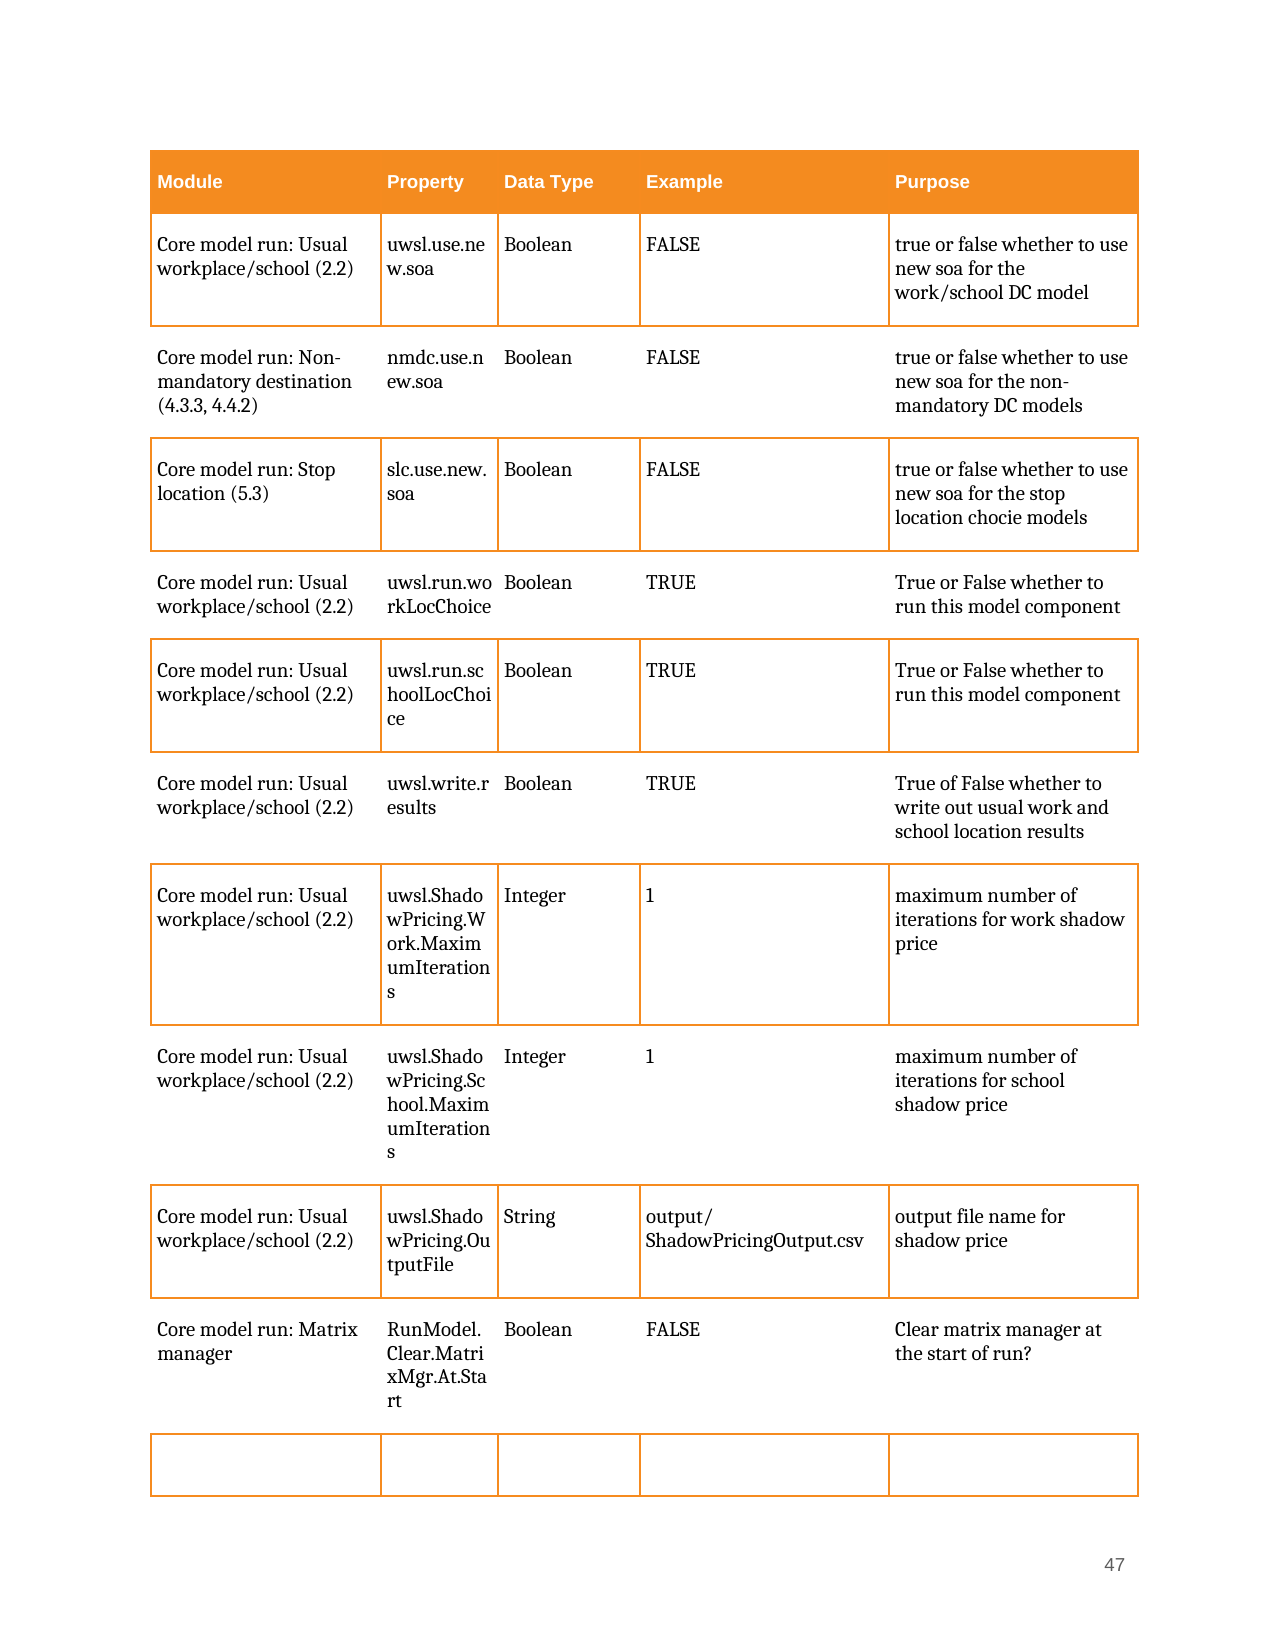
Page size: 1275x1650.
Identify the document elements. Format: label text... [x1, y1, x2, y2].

table_cell Core model run: Usual workplace/school (2.2) [151, 552, 381, 638]
table_cell Boolean [499, 214, 639, 325]
table_cell True or False whether to run this model component [890, 640, 1137, 751]
table_cell TRUE [640, 753, 889, 863]
table_cell Core model run: Usual workplace/school (2.2) [151, 1026, 381, 1184]
table_header Data Type [499, 152, 639, 212]
table_header Purpose [890, 152, 1137, 212]
table_cell output file name for shadow price [890, 1186, 1137, 1297]
table_cell Core model run: Matrix manager [151, 1299, 381, 1433]
table_cell uwsl.ShadowPricing.Work.MaximumIterations [382, 865, 497, 1024]
table_cell Boolean [498, 753, 640, 863]
table_cell Core model run: Stop location (5.3) [152, 439, 380, 550]
table_cell uwsl.use.new.soa [382, 214, 497, 325]
table_cell True or False whether to run this model component [889, 552, 1138, 638]
table_header Module [152, 152, 380, 212]
table_cell maximum number of iterations for work shadow price [890, 865, 1137, 1024]
table_header Example [641, 152, 888, 212]
table_cell Boolean [498, 552, 640, 638]
table_cell output/ShadowPricingOutput.csv [641, 1186, 888, 1297]
table_cell FALSE [641, 439, 888, 550]
table_cell slc.use.new.soa [382, 439, 497, 550]
table_cell Core model run: Usual workplace/school (2.2) [152, 865, 380, 1024]
table_cell [382, 1435, 497, 1495]
table_cell [152, 1435, 380, 1495]
table_cell Core model run: Usual workplace/school (2.2) [152, 214, 380, 325]
table_cell Clear matrix manager at the start of run? [889, 1299, 1138, 1433]
table_cell FALSE [640, 1299, 889, 1433]
table_cell [499, 1435, 639, 1495]
table_cell [890, 1435, 1137, 1495]
table_cell 1 [641, 865, 888, 1024]
table_cell TRUE [640, 552, 889, 638]
table_cell Core model run: Usual workplace/school (2.2) [151, 753, 381, 863]
table_cell uwsl.ShadowPricing.OutputFile [382, 1186, 497, 1297]
table_cell Integer [499, 865, 639, 1024]
table_cell nmdc.use.new.soa [381, 327, 498, 437]
table_cell TRUE [641, 640, 888, 751]
table_cell Boolean [498, 1299, 640, 1433]
table_cell [641, 1435, 888, 1495]
table_cell String [499, 1186, 639, 1297]
table_cell 1 [640, 1026, 889, 1184]
table_cell uwsl.run.schoolLocChoice [382, 640, 497, 751]
table_cell Core model run: Usual workplace/school (2.2) [152, 1186, 380, 1297]
table_cell true or false whether to use new soa for the non-mandatory DC models [889, 327, 1138, 437]
table_cell Boolean [498, 327, 640, 437]
table_cell Boolean [499, 640, 639, 751]
table_cell Boolean [499, 439, 639, 550]
table_cell FALSE [641, 214, 888, 325]
table_cell RunModel.Clear.MatrixMgr.At.Start [381, 1299, 498, 1433]
table_cell Integer [498, 1026, 640, 1184]
table_cell uwsl.run.workLocChoice [381, 552, 498, 638]
table_cell true or false whether to use new soa for the work/school DC model [890, 214, 1137, 325]
table_cell FALSE [640, 327, 889, 437]
table_cell maximum number of iterations for school shadow price [889, 1026, 1138, 1184]
table_cell uwsl.write.results [381, 753, 498, 863]
table_header Property [382, 152, 497, 212]
table_cell uwsl.ShadowPricing.School.MaximumIterations [381, 1026, 498, 1184]
table_cell Core model run: Non-mandatory destination (4.3.3, 4.4.2) [151, 327, 381, 437]
table_cell Core model run: Usual workplace/school (2.2) [152, 640, 380, 751]
table_cell true or false whether to use new soa for the stop location chocie models [890, 439, 1137, 550]
table_cell True of False whether to write out usual work and school location results [889, 753, 1138, 863]
